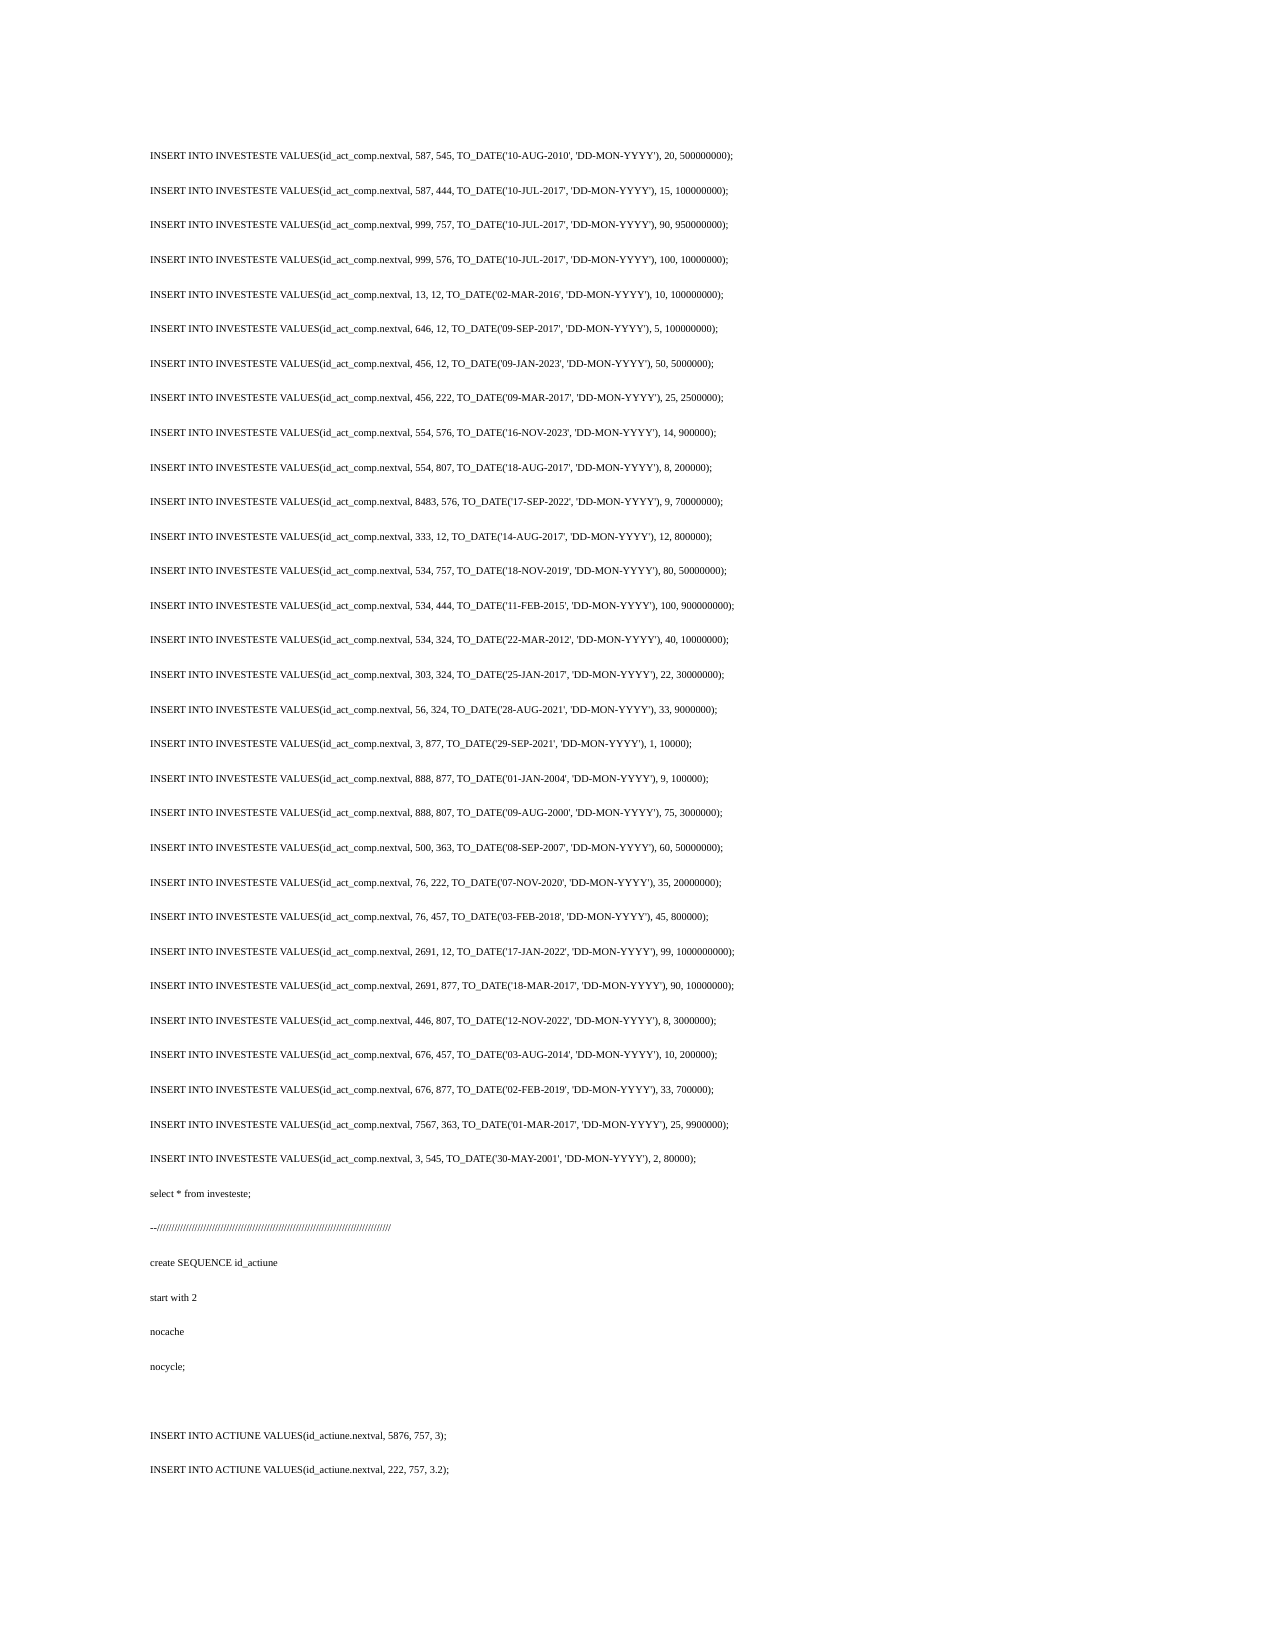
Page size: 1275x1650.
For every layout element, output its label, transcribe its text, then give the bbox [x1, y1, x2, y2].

text INSERT INTO ACTIUNE VALUES(id_actiune.nextval, 5876, 757, 3); [150, 1429, 1125, 1442]
text INSERT INTO INVESTESTE VALUES(id_act_comp.nextval, 446, 807, TO_DATE('12-NOV-2022', 'DD-MON-YYYY'), 8, 3000000); [150, 1014, 1125, 1027]
text INSERT INTO INVESTESTE VALUES(id_act_comp.nextval, 587, 444, TO_DATE('10-JUL-2017', 'DD-MON-YYYY'), 15, 100000000); [150, 184, 1125, 197]
text INSERT INTO INVESTESTE VALUES(id_act_comp.nextval, 534, 444, TO_DATE('11-FEB-2015', 'DD-MON-YYYY'), 100, 900000000); [150, 599, 1125, 612]
